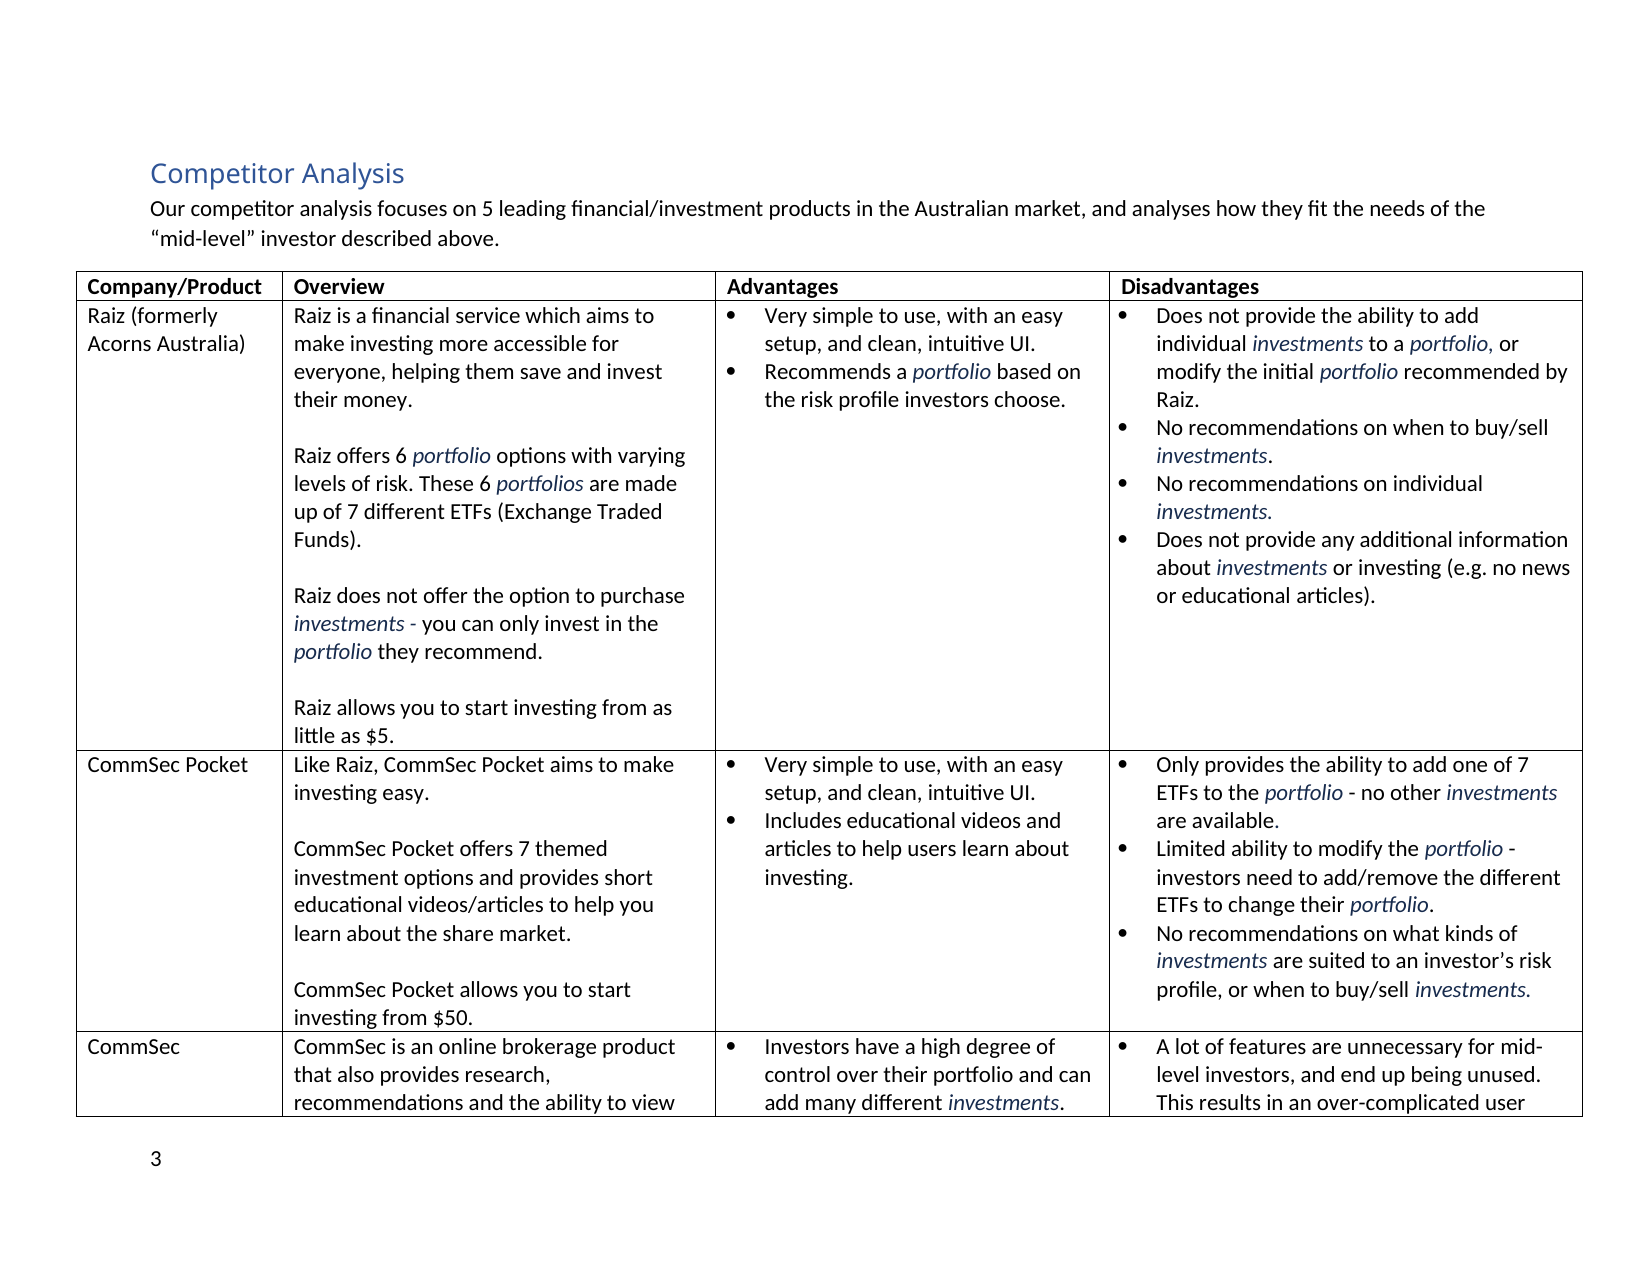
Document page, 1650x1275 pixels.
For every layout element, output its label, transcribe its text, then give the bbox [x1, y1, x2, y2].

table_header Company/Product [77, 272, 282, 300]
subtitle Competitor Analysis [150, 154, 1500, 191]
table_cell Like Raiz, CommSec Pocket aims to make investing easy. CommSec Pocket offers 7 themed investment options and provides short educational videos/articles to help you learn about the share market. CommSec Pocket allows you to start investing from $50. [283, 751, 715, 1031]
table_header Overview [283, 272, 715, 300]
table_cell CommSec [77, 1032, 282, 1116]
table_cell Very simple to use, with an easy setup, and clean, intuitive UI. Includes educational videos and articles to help users learn about investing. [716, 751, 1109, 1031]
table_cell Raiz is a financial service which aims to make investing more accessible for everyone, helping them save and invest their money. Raiz offers 6 portfolio options with varying levels of risk. These 6 portfolios are made up of 7 different ETFs (Exchange Traded Funds). Raiz does not offer the option to purchase investments - you can only invest in the portfolio they recommend. Raiz allows you to start investing from as little as $5. [283, 301, 715, 749]
table_header Disadvantages [1110, 272, 1582, 300]
table_cell Very simple to use, with an easy setup, and clean, intuitive UI. Recommends a portfolio based on the risk profile investors choose. [716, 301, 1109, 749]
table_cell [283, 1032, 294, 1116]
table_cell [1110, 1032, 1582, 1116]
text Our competitor analysis focuses on 5 leading financial/investment products in the Australian market, and analyses how they fit the needs of the “mid-level” investor described above. [150, 194, 1500, 252]
table_cell Does not provide the ability to add individual investments to a portfolio, or modify the initial portfolio recommended by Raiz. No recommendations on when to buy/sell investments. No recommendations on individual investments. Does not provide any additional information about investments or investing (e.g. no news or educational articles). [1110, 301, 1582, 749]
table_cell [716, 1032, 1109, 1116]
table_cell CommSec Pocket [77, 751, 282, 1031]
table_cell Raiz (formerly Acorns Australia) [77, 301, 282, 749]
table_cell CommSec is an online brokerage product that also provides research, recommendations and the ability to view live market updates. [551, 1032, 715, 1116]
table_header Advantages [716, 272, 1109, 300]
table_cell Only provides the ability to add one of 7 ETFs to the portfolio - no other investments are available. Limited ability to modify the portfolio - investors need to add/remove the different ETFs to change their portfolio. No recommendations on what kinds of investments are suited to an investor’s risk profile, or when to buy/sell investments. [1110, 751, 1582, 1031]
